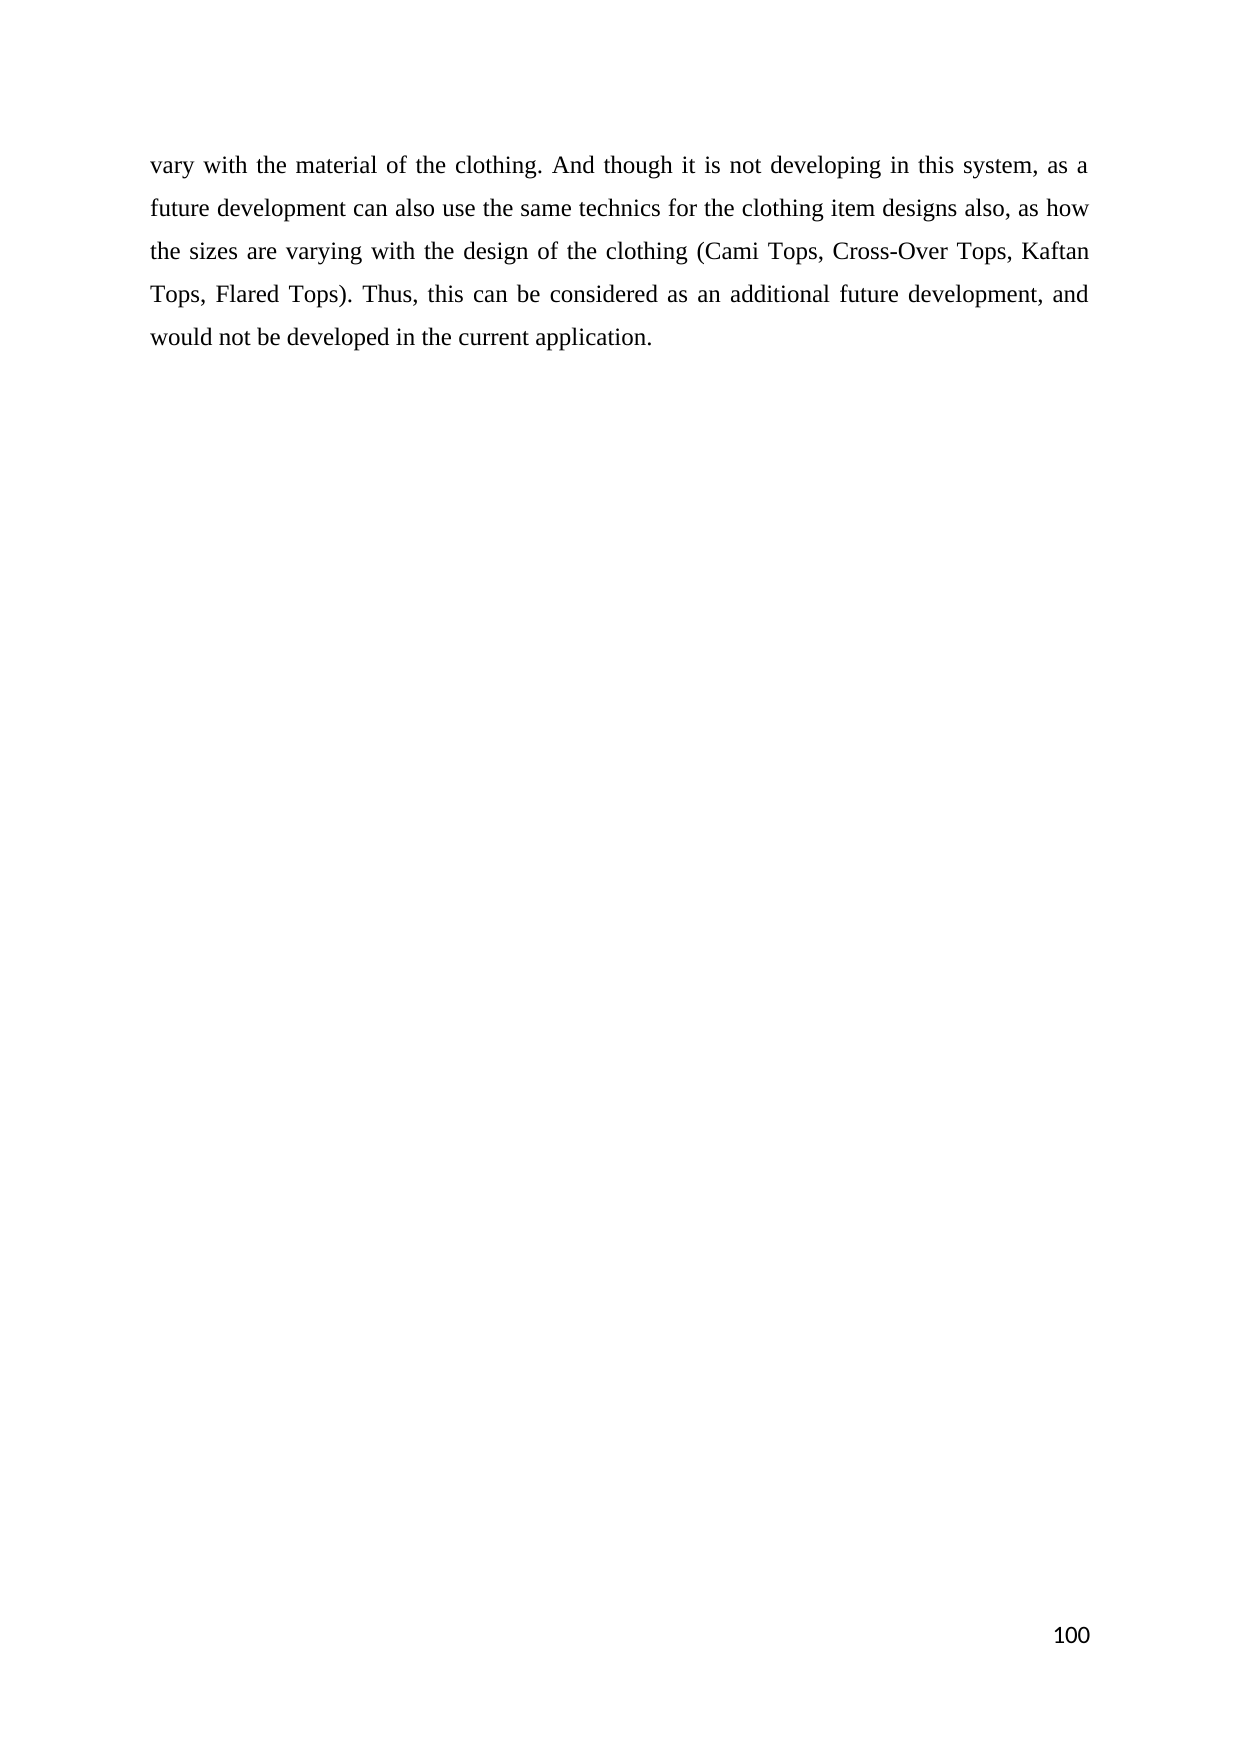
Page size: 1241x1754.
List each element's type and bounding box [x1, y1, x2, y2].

text [150, 150, 1090, 351]
